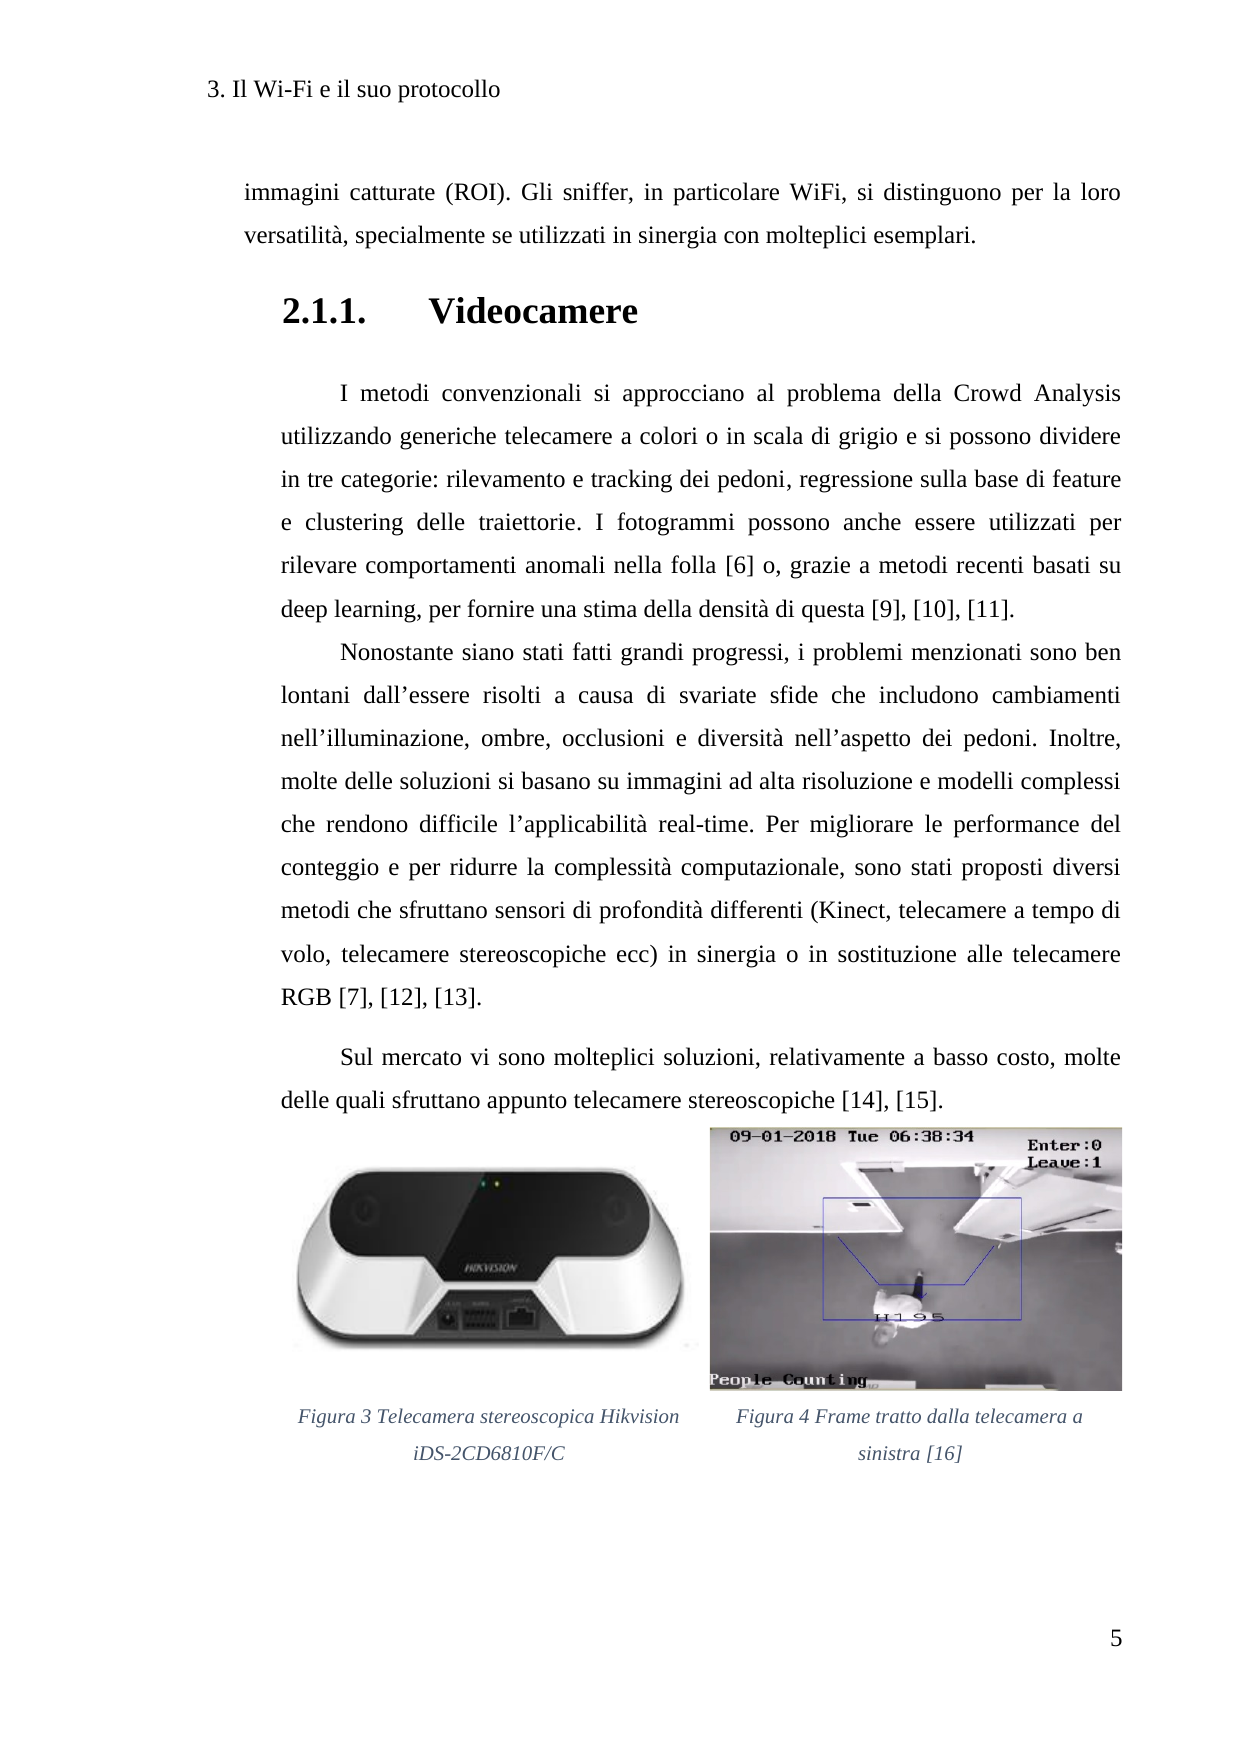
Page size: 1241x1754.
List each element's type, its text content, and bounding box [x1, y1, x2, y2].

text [244, 177, 1122, 249]
picture [709, 1127, 1123, 1391]
list Videocamere [282, 288, 1122, 332]
text Nonostante siano stati fatti grandi progressi, i problemi menzionati sono ben lontani dall’essere risolti a causa di svariate sfide che includono cambiamenti nell’illuminazione, ombre, occlusioni e diversità nell’aspetto dei pedoni. Inoltre, molte delle soluzioni si basano su immagini ad alta risoluzione e modelli complessi che rendono difficile l’applicabilità real-time. Per migliorare le performance del conteggio e per ridurre la complessità computazionale, sono stati proposti diversi metodi che sfruttano sensori di profondità differenti (Kinect, telecamere a tempo di volo, telecamere stereoscopiche ecc) in sinergia o in sostituzione alle telecamere RGB , , . [281, 637, 1122, 1011]
picture [291, 1127, 699, 1391]
text I metodi convenzionali si approcciano al problema della Crowd Analysis utilizzando generiche telecamere a colori o in scala di grigio e si possono dividere in tre categorie: rilevamento e tracking dei pedoni, regressione sulla base di feature e clustering delle traiettorie. I fotogrammi possono anche essere utilizzati per rilevare comportamenti anomali nella folla o, grazie a metodi recenti basati su deep learning, per fornire una stima della densità di questa, , . [281, 378, 1122, 622]
text Sul mercato vi sono molteplici soluzioni, relativamente a basso costo, molte delle quali sfruttano appunto telecamere stereoscopiche , . [281, 1042, 1122, 1113]
table_header Figura 5 Frame tratto dalla telecamera a sinistra [699, 1128, 1122, 1496]
